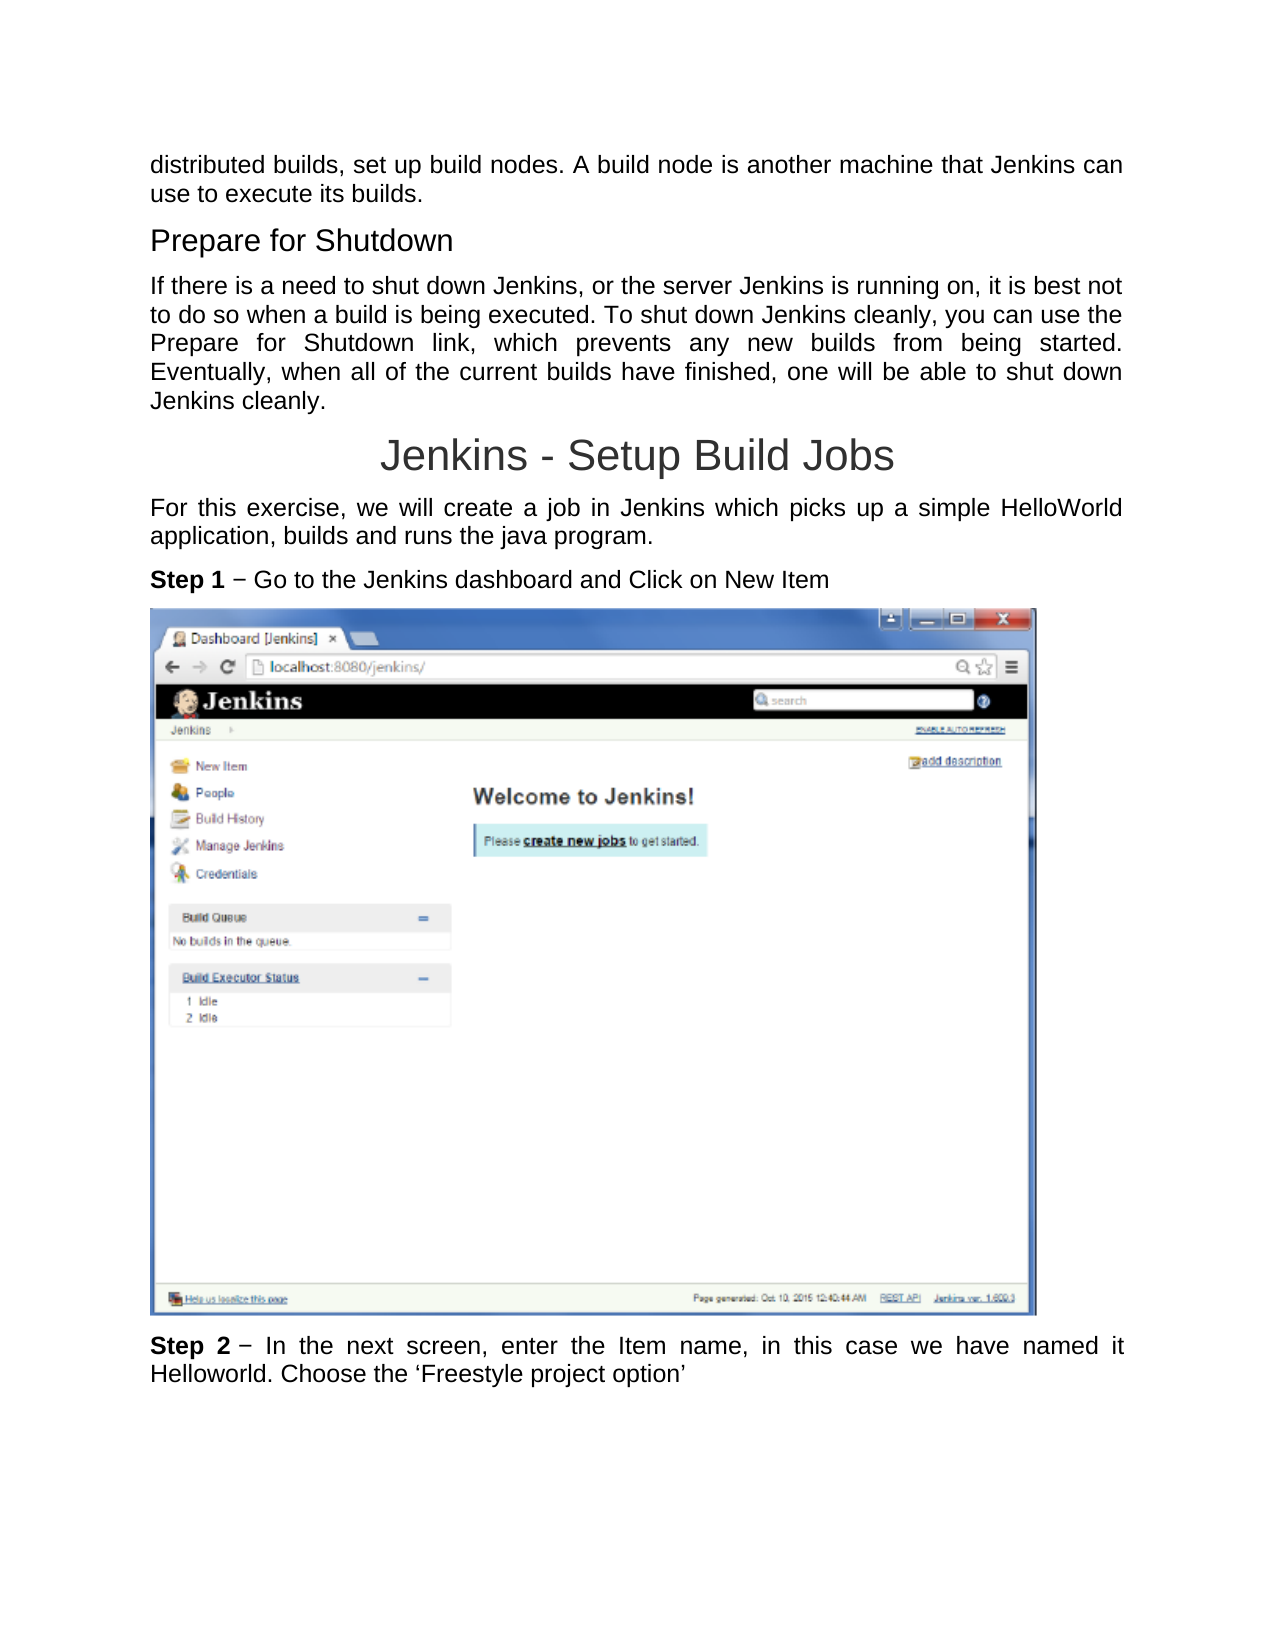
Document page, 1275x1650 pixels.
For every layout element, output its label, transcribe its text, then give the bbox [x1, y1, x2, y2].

text Step 2 − In the next screen, enter the Item name, in this case we have named it Helloworld. Choose the ‘Freestyle project option’ [150, 1331, 1125, 1388]
text For this exercise, we will create a job in Jenkins which picks up a simple HelloWorld application, builds and runs the java program. [150, 492, 1125, 550]
text Jenkins - Setup Build Jobs [150, 430, 1125, 480]
text Step 1 − Go to the Jenkins dashboard and Click on New Item [150, 565, 1125, 594]
text Prepare for Shutdown [150, 222, 1125, 258]
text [150, 150, 1125, 207]
picture [150, 608, 1040, 1319]
text If there is a need to shut down Jenkins, or the server Jenkins is running on, it is best not to do so when a build is being executed. To shut down Jenkins cleanly, you can use the Prepare for Shutdown link, which prevents any new builds from being started. Eventually, when all of the current builds have finished, one will be able to shut down Jenkins cleanly. [150, 271, 1125, 415]
